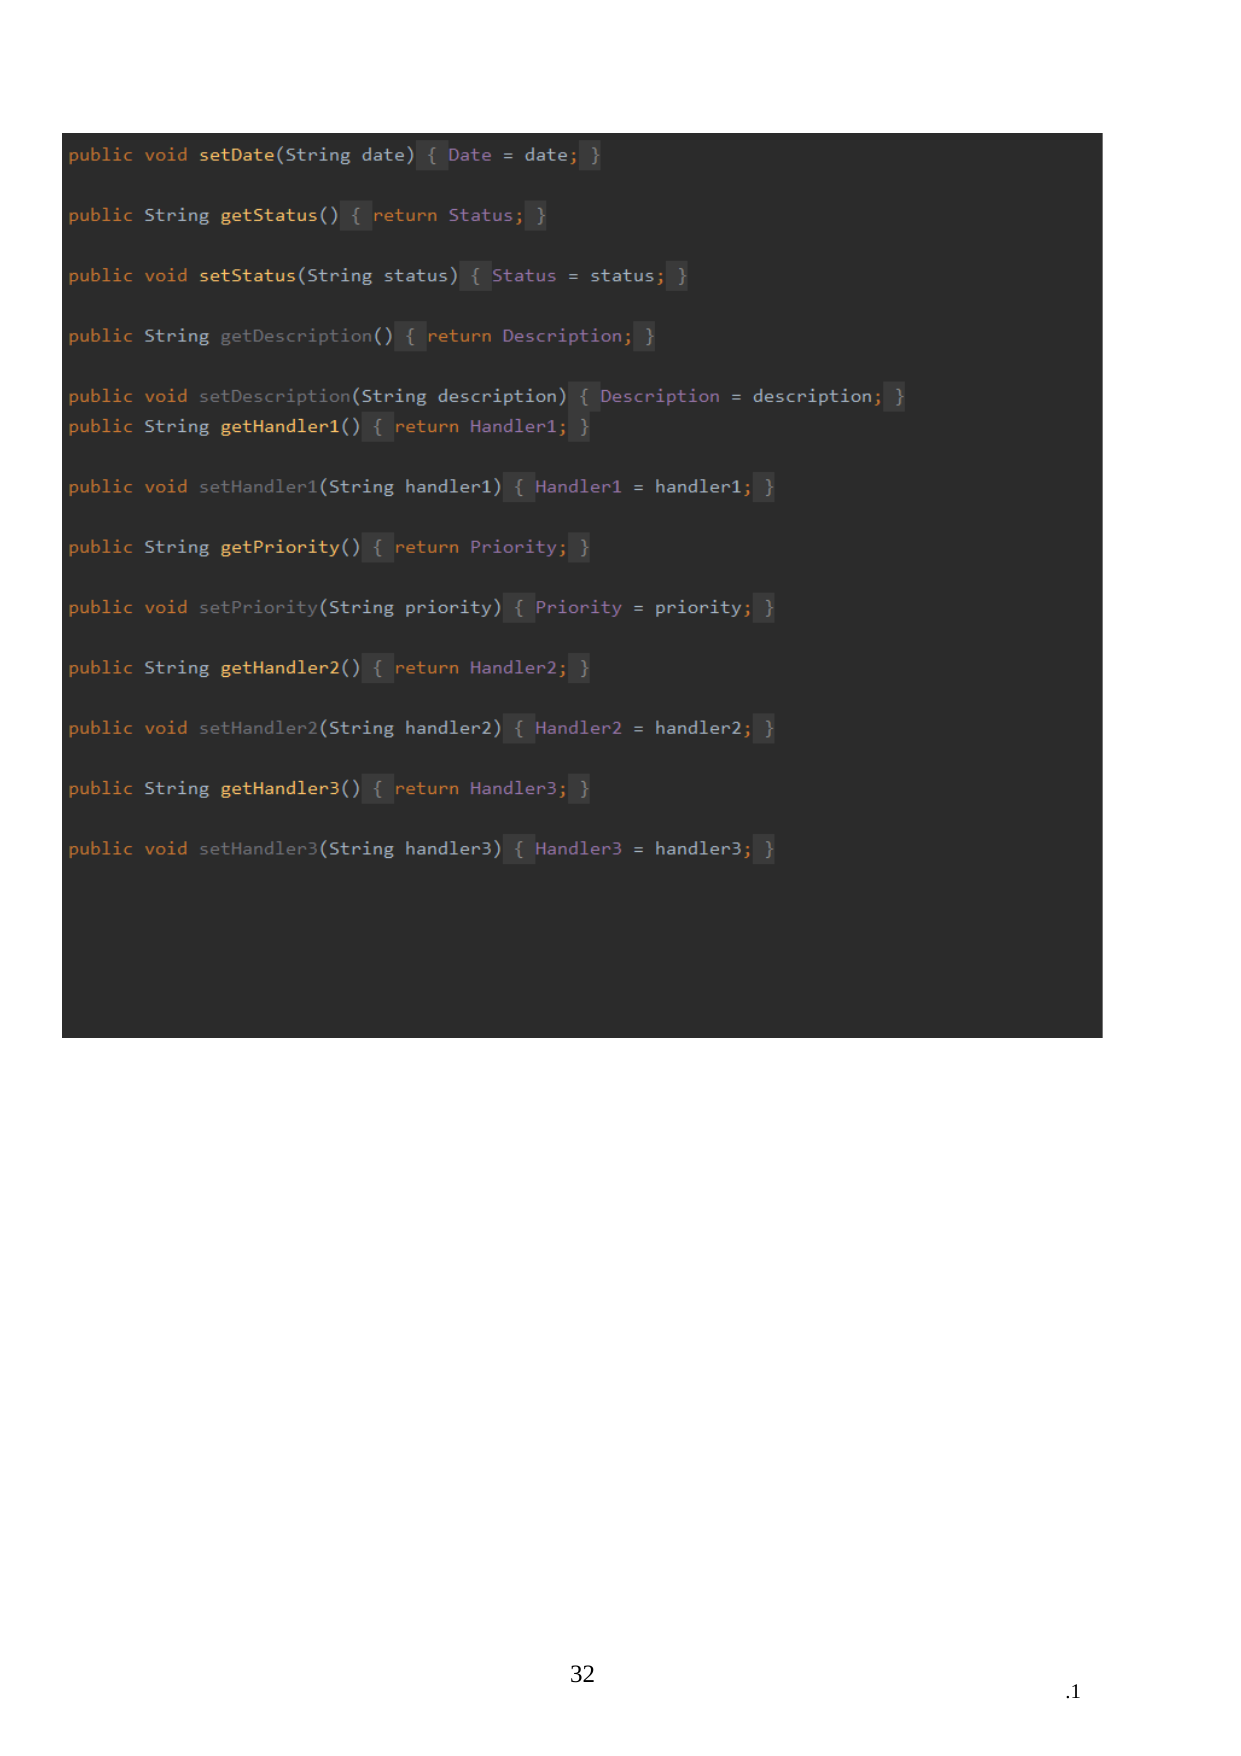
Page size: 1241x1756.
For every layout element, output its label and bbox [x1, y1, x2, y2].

picture [62, 133, 1103, 1038]
